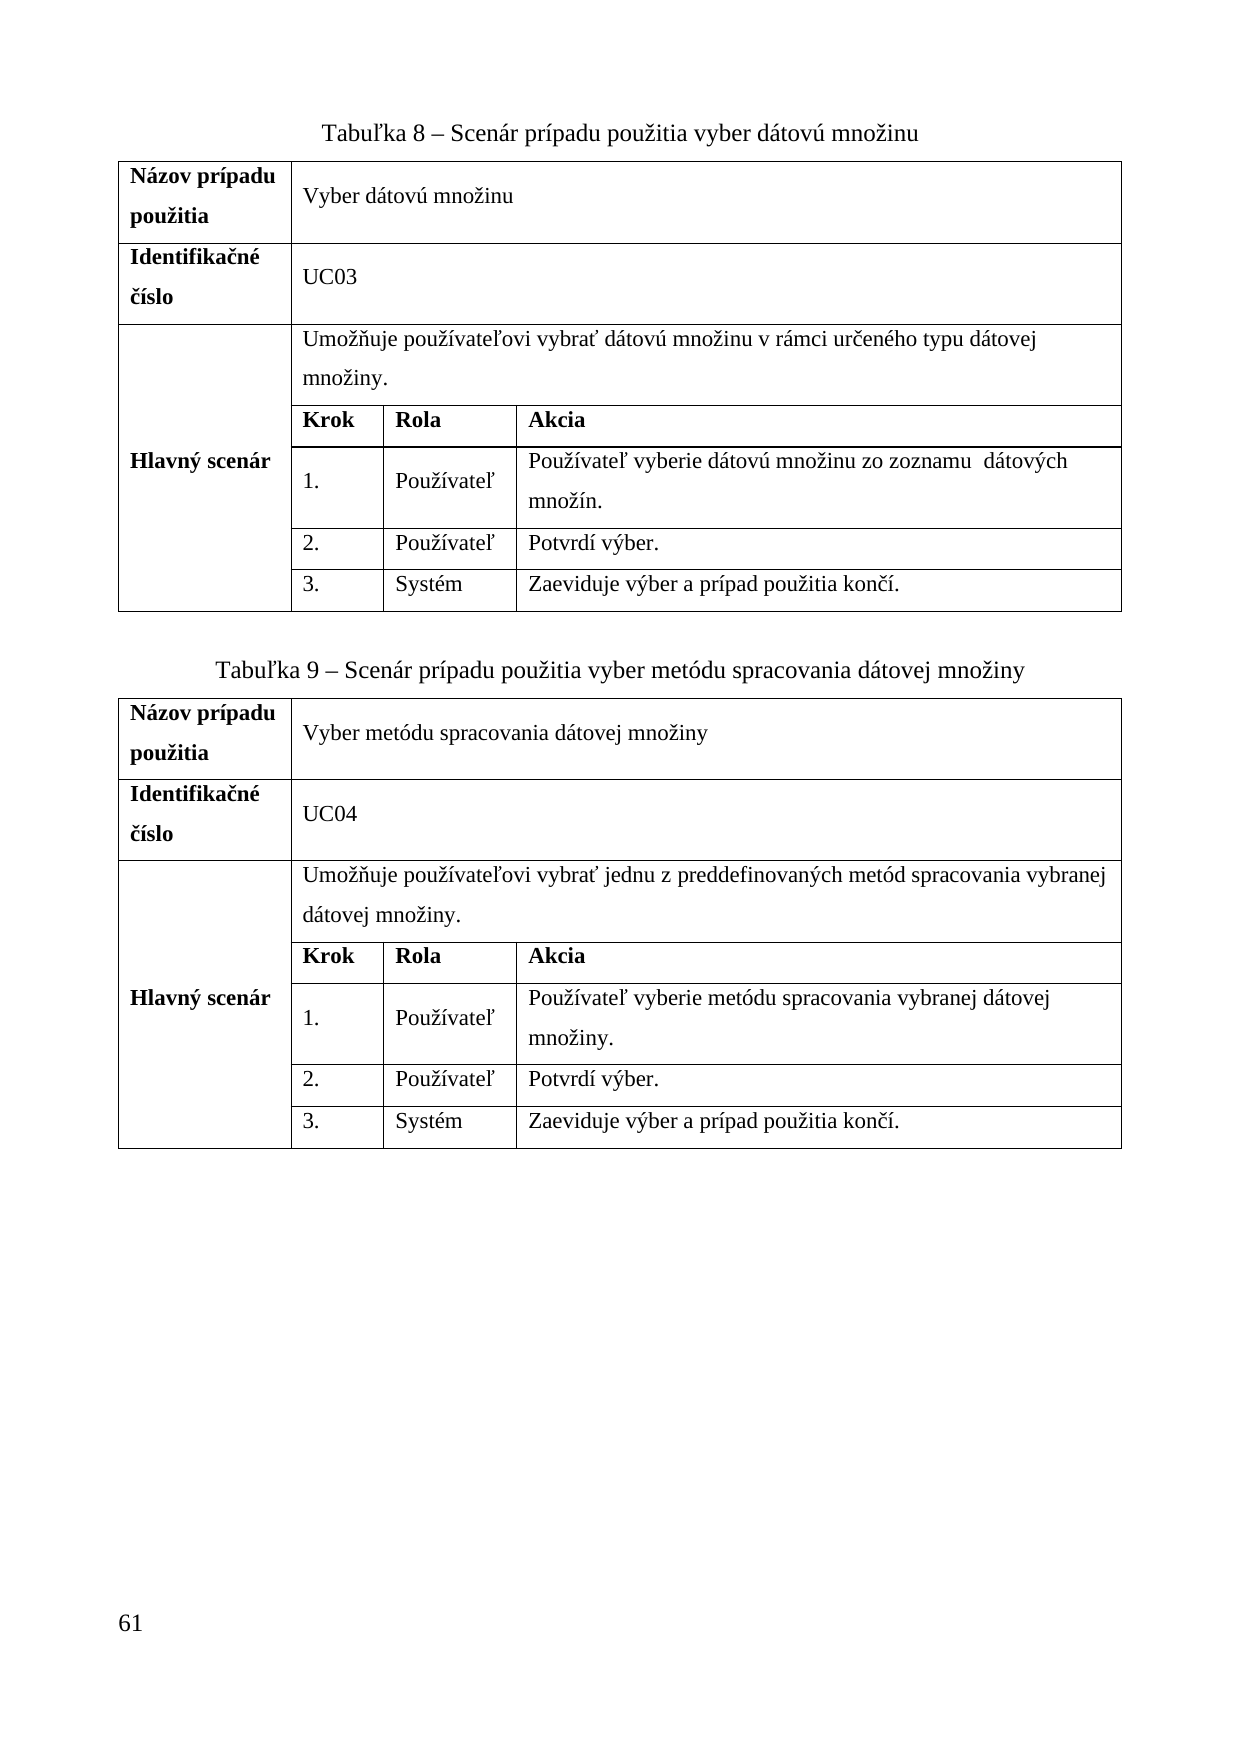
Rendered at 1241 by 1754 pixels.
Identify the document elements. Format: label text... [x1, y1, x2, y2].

table_cell Hlavný scenár [119, 861, 291, 1148]
table_cell Používateľ vyberie dátovú množinu zo zoznamu dátových množín. [517, 448, 1121, 527]
table_cell Krok [292, 943, 383, 983]
table_cell Používateľ vyberie metódu spracovania vybranej dátovej množiny. [517, 984, 1121, 1064]
table_cell Systém [384, 570, 516, 611]
table_cell 2. [292, 529, 383, 569]
table_cell Rola [384, 943, 516, 983]
table_cell Hlavný scenár [119, 325, 291, 611]
table_cell Identifikačné číslo [119, 244, 291, 323]
table_cell Rola [384, 406, 516, 446]
table_cell Používateľ [384, 1065, 516, 1106]
table_cell 3. [292, 1107, 383, 1148]
table_header Vyber dátovú množinu [292, 162, 1121, 242]
table_cell Identifikačné číslo [119, 780, 291, 860]
table_cell UC03 [292, 244, 1121, 323]
table_cell Systém [384, 1107, 516, 1148]
table_cell Umožňuje používateľovi vybrať dátovú množinu v rámci určeného typu dátovej množiny. [292, 325, 1121, 405]
table_cell Zaeviduje výber a prípad použitia končí. [517, 570, 1121, 611]
table_header Vyber metódu spracovania dátovej množiny [292, 699, 1121, 779]
table_cell Potvrdí výber. [517, 1065, 1121, 1106]
table_cell Používateľ [384, 448, 516, 527]
table_cell Akcia [517, 943, 1121, 983]
table_header Názov prípadu použitia [119, 699, 291, 779]
table_cell 1. [292, 448, 383, 527]
table_cell Krok [292, 406, 383, 446]
table_cell UC04 [292, 780, 1121, 860]
table_cell Zaeviduje výber a prípad použitia končí. [517, 1107, 1121, 1148]
table_cell 1. [292, 984, 383, 1064]
table_cell Umožňuje používateľovi vybrať jednu z preddefinovaných metód spracovania vybranej dátovej množiny. [292, 861, 1121, 942]
table_header Názov prípadu použitia [119, 162, 291, 242]
table_cell 2. [292, 1065, 383, 1106]
table_cell Akcia [517, 406, 1121, 446]
table_cell Potvrdí výber. [517, 529, 1121, 569]
table_cell Používateľ [384, 984, 516, 1064]
table_cell Používateľ [384, 529, 516, 569]
table_cell 3. [292, 570, 383, 611]
